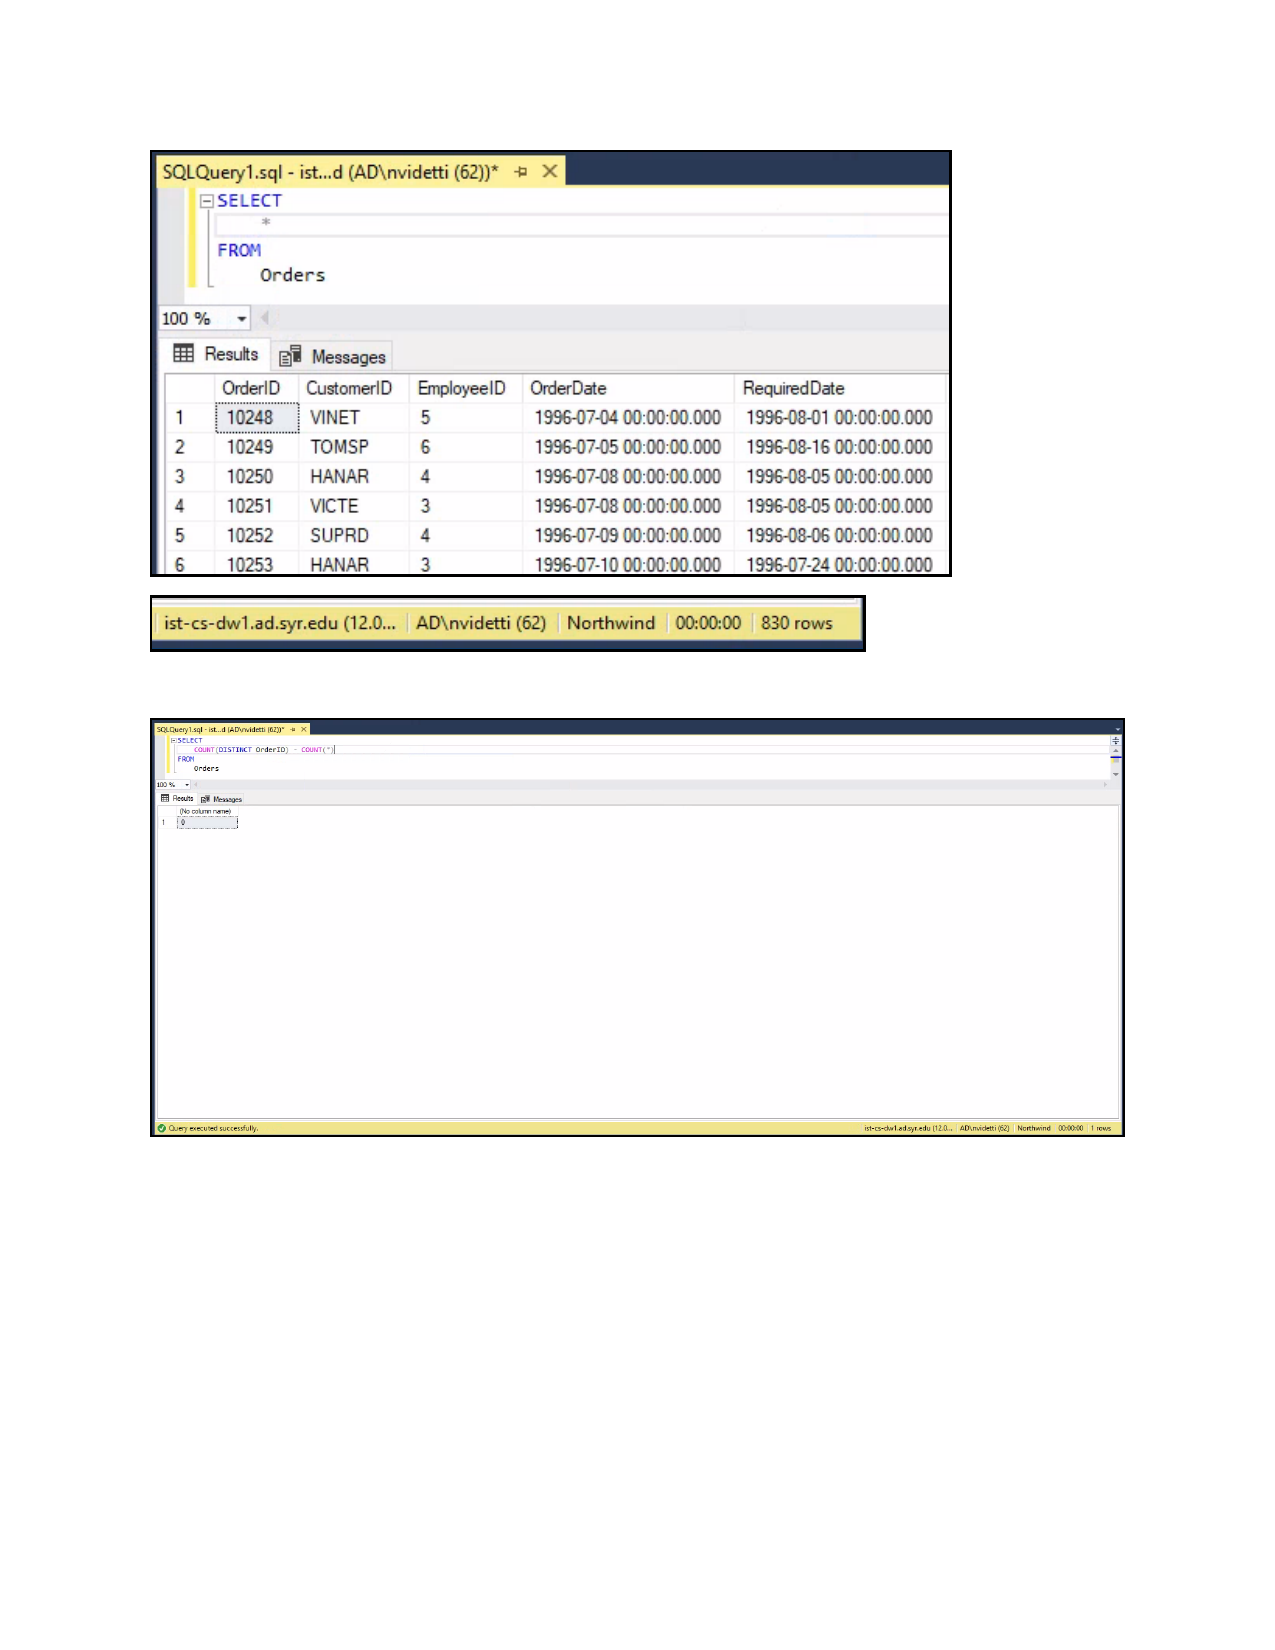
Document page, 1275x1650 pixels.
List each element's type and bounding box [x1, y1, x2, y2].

picture [152, 720, 1123, 1135]
picture [152, 598, 863, 649]
picture [152, 152, 949, 574]
